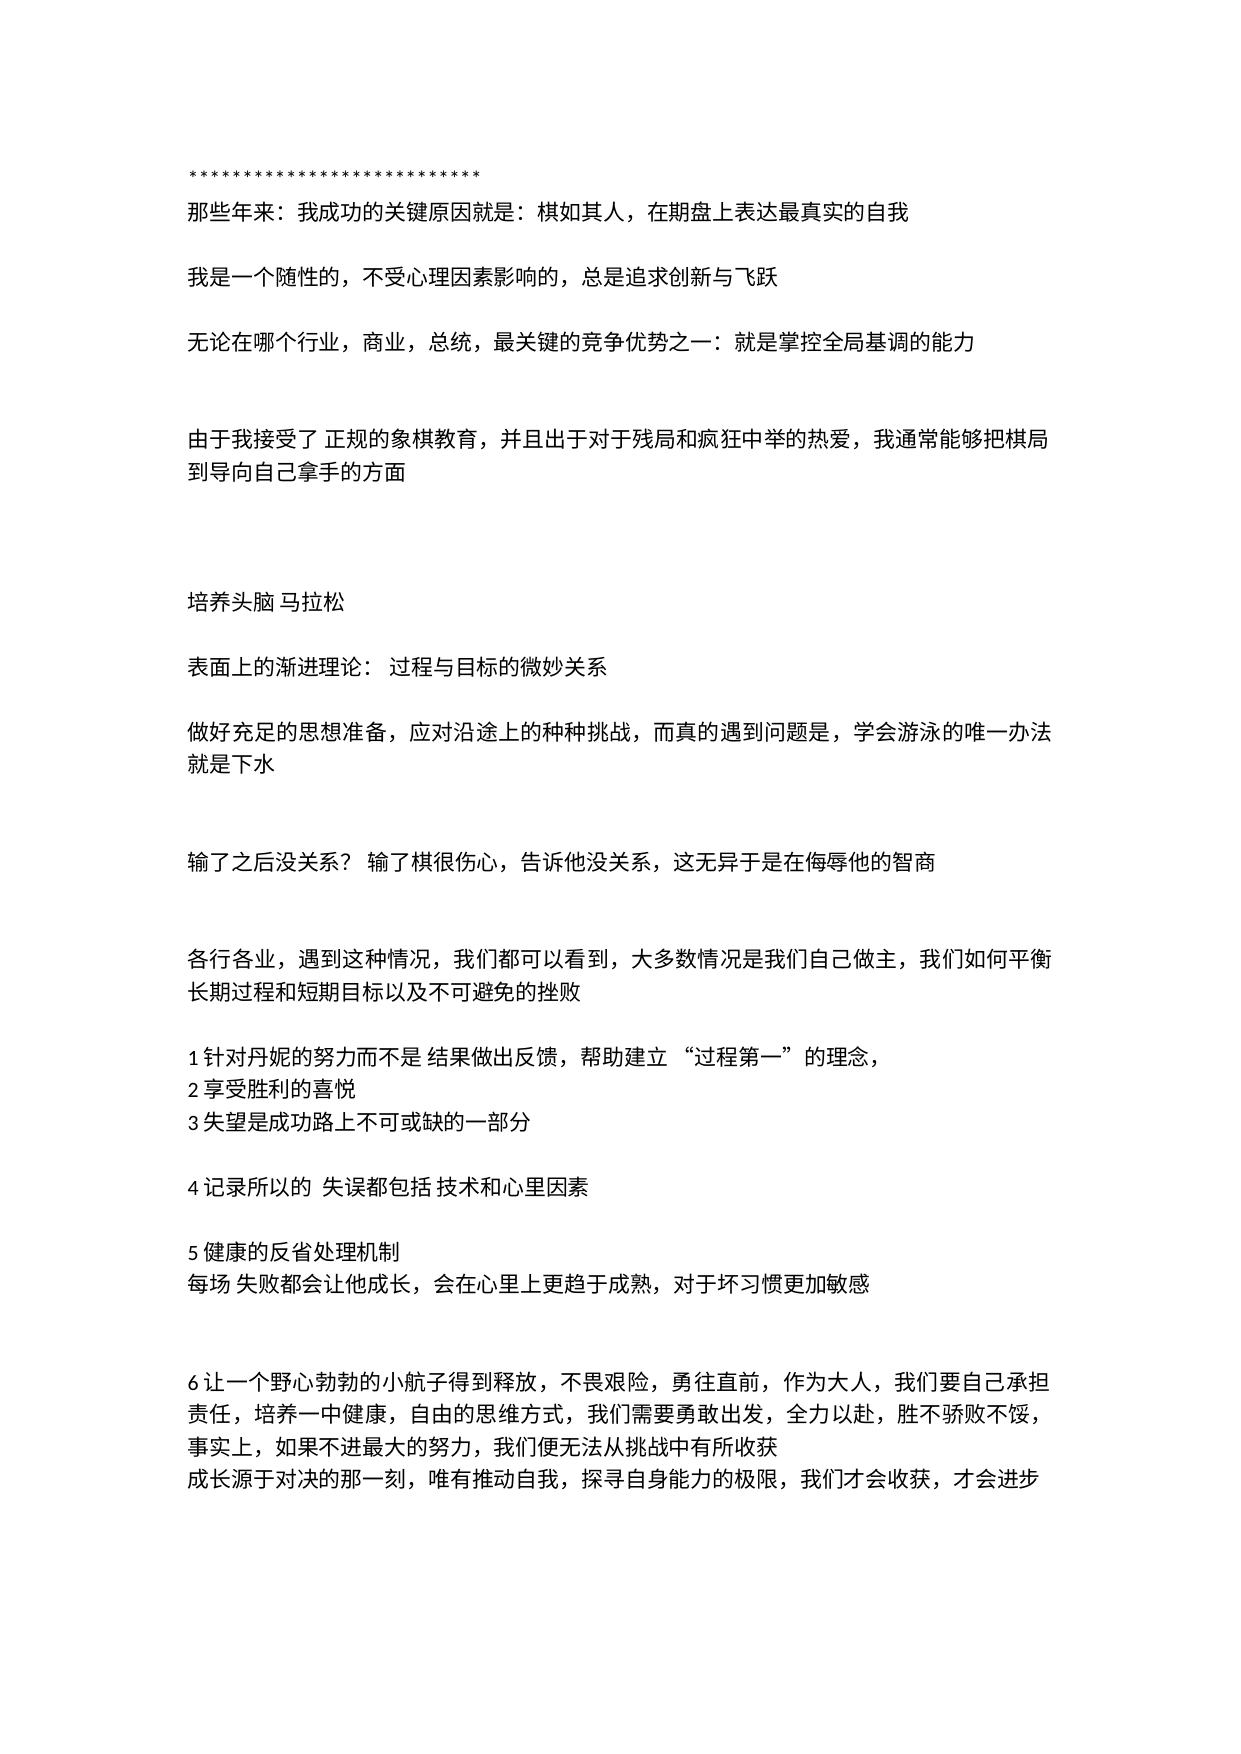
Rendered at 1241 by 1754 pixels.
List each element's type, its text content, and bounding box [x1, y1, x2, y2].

text 无论在哪个行业，商业，总统，最关键的竞争优势之一：就是掌控全局基调的能力 [187, 324, 1053, 357]
text 由于我接受了 正规的象棋教育，并且出于对于残局和疯狂中举的热爱，我通常能够把棋局到导向自己拿手的方面 [187, 422, 1053, 487]
text 表面上的渐进理论： 过程与目标的微妙关系 [187, 649, 1053, 682]
text 我是一个随性的，不受心理因素影响的，总是追求创新与飞跃 [187, 259, 1053, 292]
text 2享受胜利的喜悦 [187, 1072, 1053, 1104]
text 3失望是成功路上不可或缺的一部分 [187, 1104, 1053, 1137]
text 4记录所以的 失误都包括 技术和心里因素 [187, 1169, 1053, 1202]
text 6让一个野心勃勃的小航子得到释放，不畏艰险，勇往直前，作为大人，我们要自己承担责任，培养一中健康，自由的思维方式，我们需要勇敢出发，全力以赴，胜不骄败不馁，事实上，如果不进最大的努力，我们便无法从挑战中有所收获 [187, 1364, 1053, 1462]
text 每场 失败都会让他成长，会在心里上更趋于成熟，对于坏习惯更加敏感 [187, 1267, 1053, 1299]
text 各行各业，遇到这种情况，我们都可以看到，大多数情况是我们自己做主，我们如何平衡长期过程和短期目标以及不可避免的挫败 [187, 942, 1053, 1007]
text 成长源于对决的那一刻，唯有推动自我，探寻自身能力的极限，我们才会收获，才会进步 [187, 1462, 1053, 1494]
text *************************** [187, 162, 1053, 194]
text 培养头脑 马拉松 [187, 584, 1053, 617]
text 1 针对丹妮的努力而不是 结果做出反馈，帮助建立 “过程第一”的理念， [187, 1039, 1053, 1072]
text 5 健康的反省处理机制 [187, 1234, 1053, 1267]
text 那些年来：我成功的关键原因就是：棋如其人，在期盘上表达最真实的自我 [187, 194, 1053, 227]
text 输了之后没关系？ 输了棋很伤心，告诉他没关系，这无异于是在侮辱他的智商 [187, 844, 1053, 877]
text 做好充足的思想准备，应对沿途上的种种挑战，而真的遇到问题是，学会游泳的唯一办法就是下水 [187, 714, 1053, 779]
